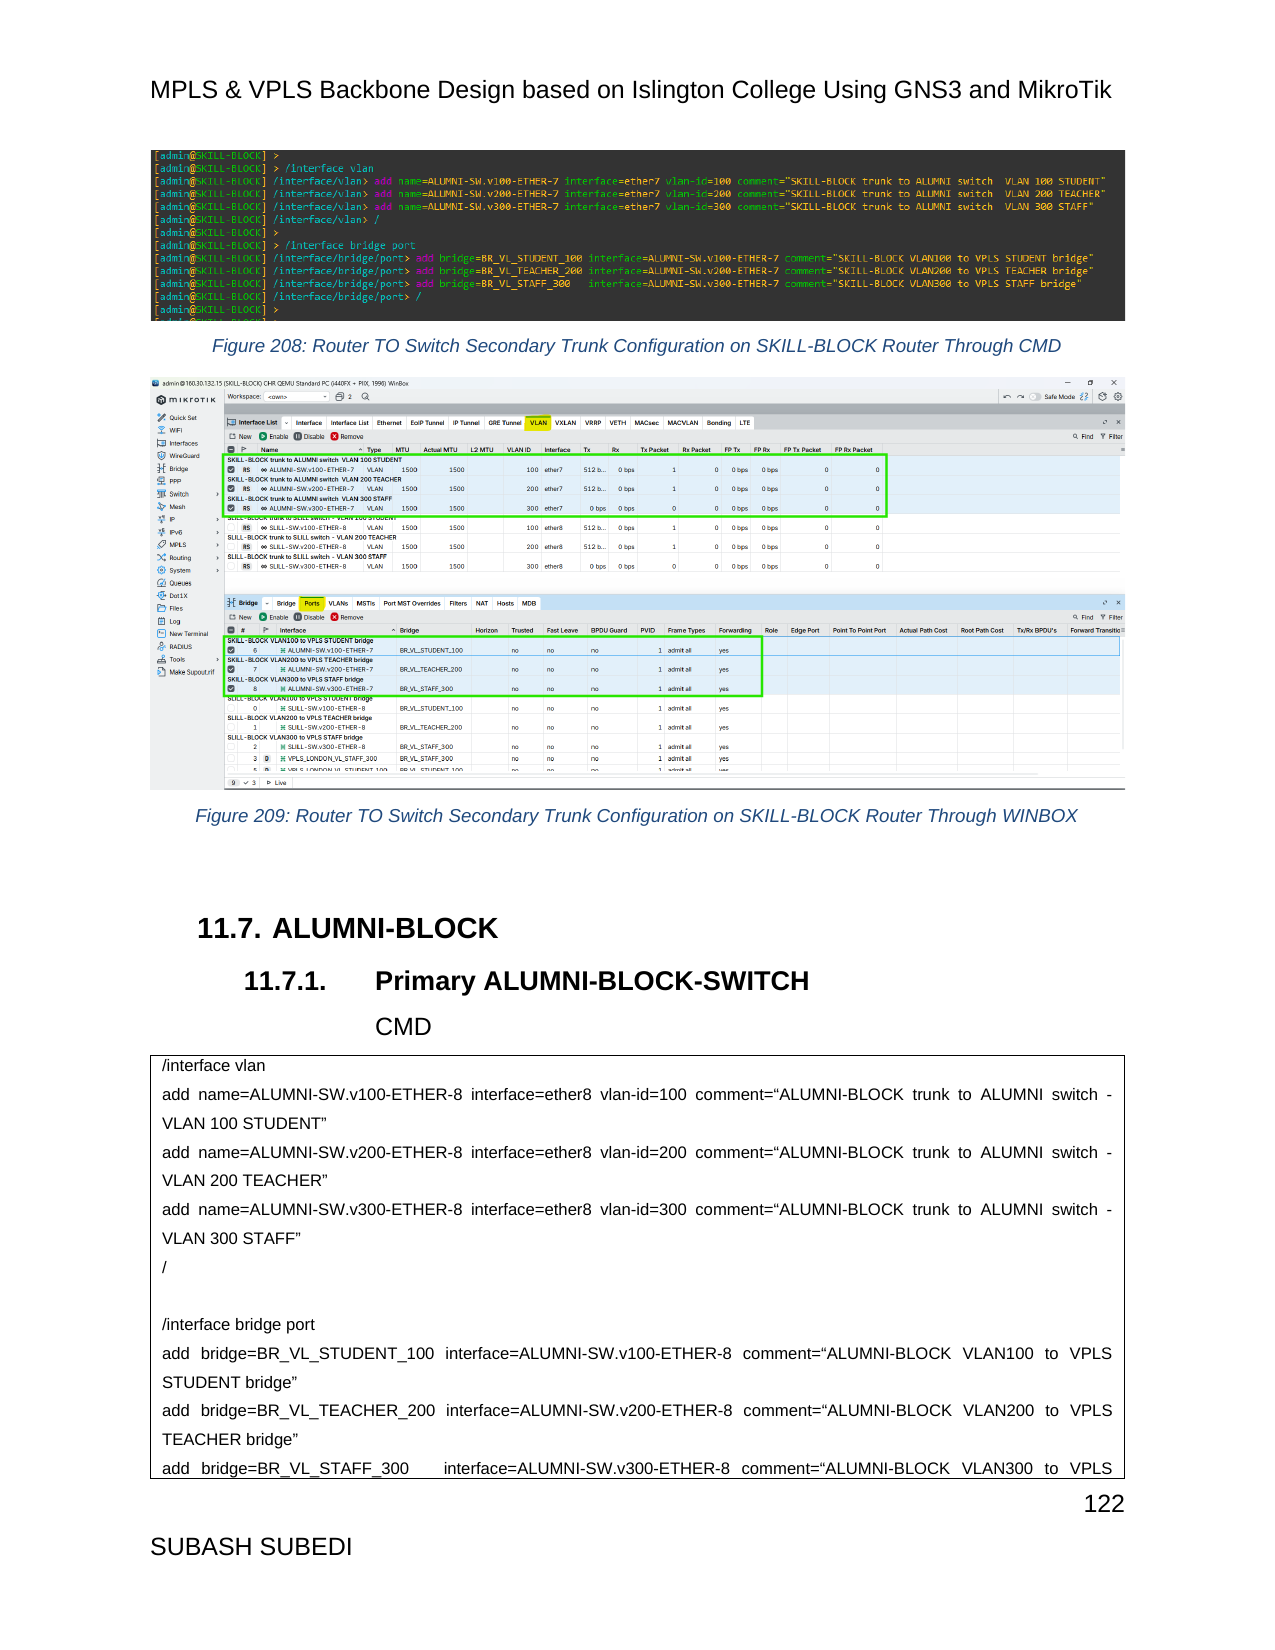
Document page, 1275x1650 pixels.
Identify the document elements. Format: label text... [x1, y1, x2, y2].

text Figure 208: Router TO Switch Secondary Trunk Configuration on SKILL-BLOCK Router Through CMD [150, 335, 1125, 357]
text Figure 209: Router TO Switch Secondary Trunk Configuration on SKILL-BLOCK Router Through WINBOX [150, 804, 1125, 826]
picture [150, 377, 1125, 790]
text CMD [375, 1012, 1125, 1041]
subtitle ALUMNI-BLOCK [197, 911, 1125, 944]
picture [150, 150, 1125, 321]
subtitle Primary ALUMNI-BLOCK-SWITCH [244, 965, 1125, 996]
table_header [151, 1056, 1124, 1478]
